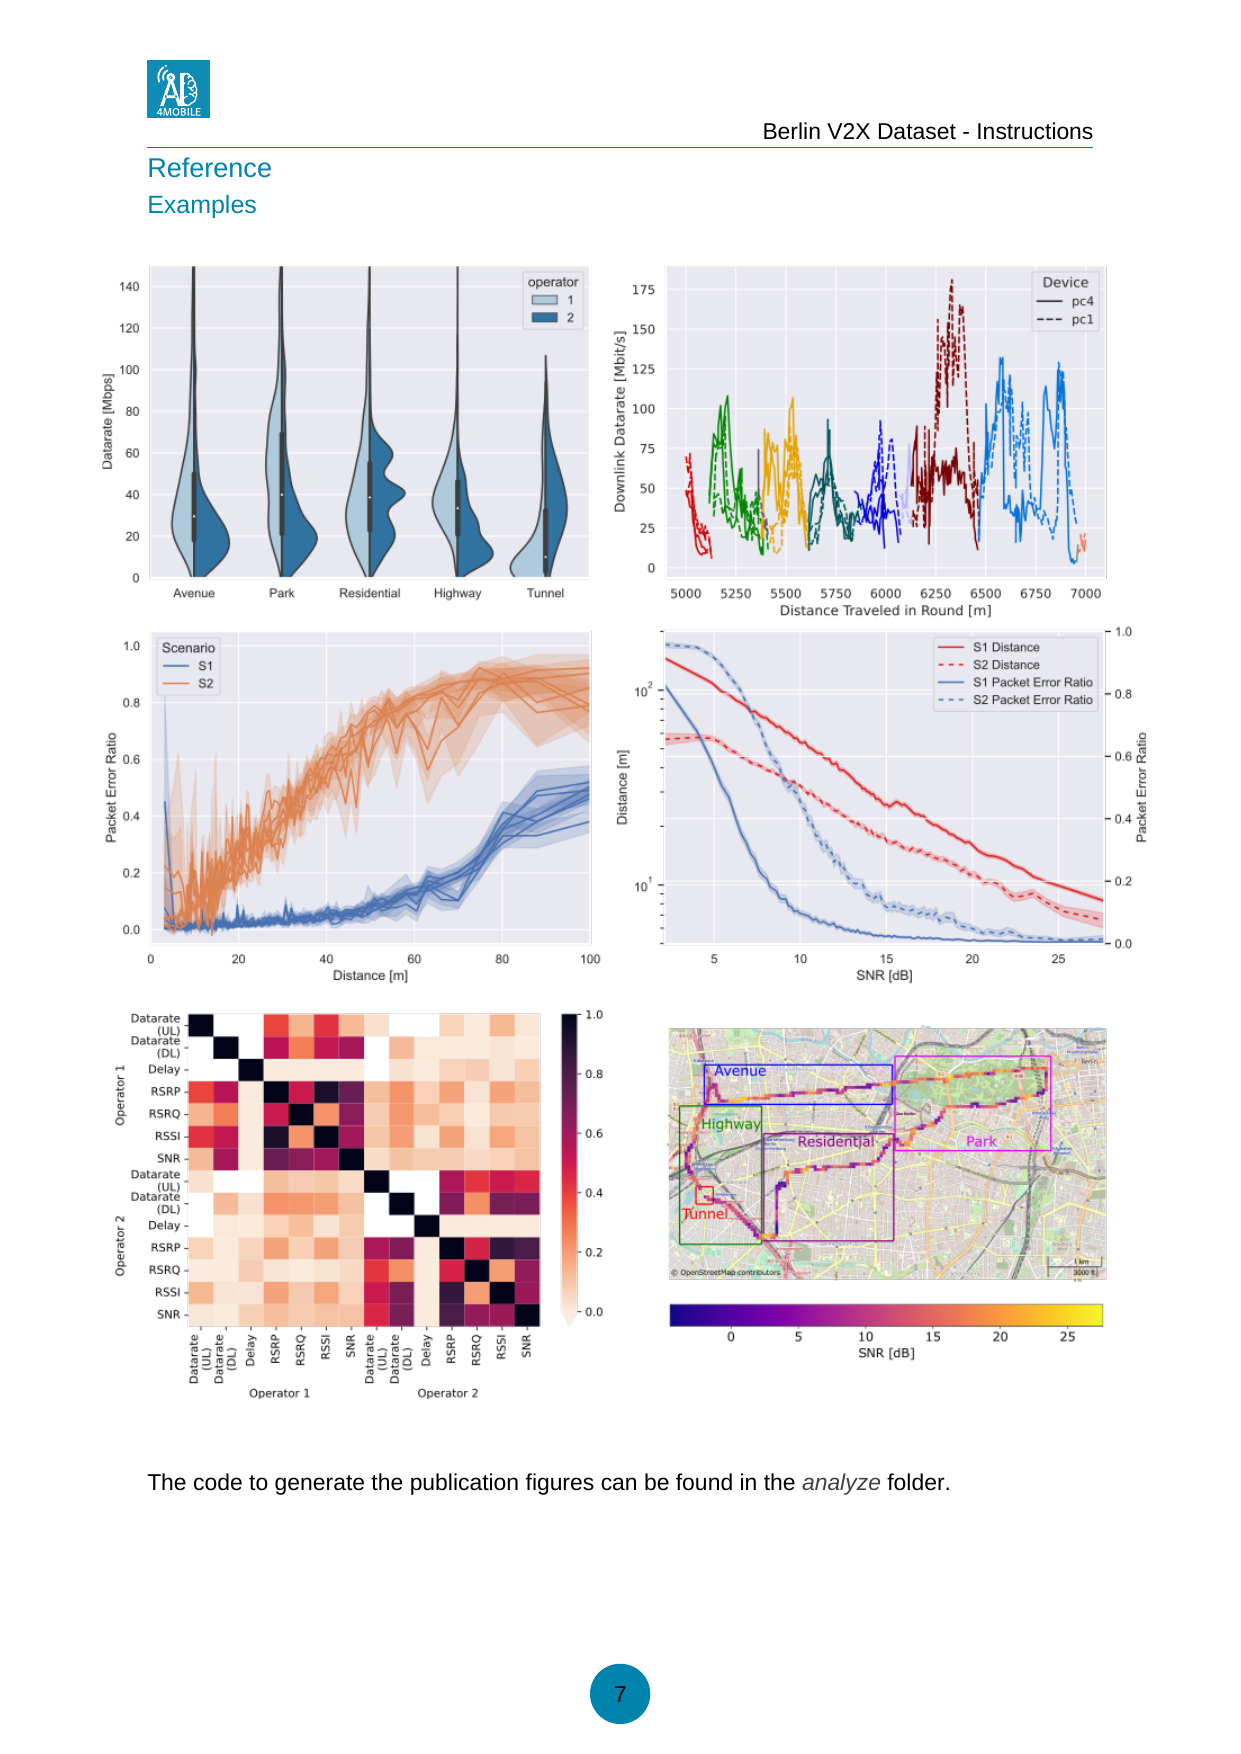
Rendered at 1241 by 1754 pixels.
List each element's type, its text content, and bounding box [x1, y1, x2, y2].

subtitle Reference [147, 152, 1093, 183]
subtitle Examples [147, 190, 1093, 219]
text The code to generate the publication figures can be found in the analyze folder. [147, 1469, 1093, 1495]
picture [102, 266, 1147, 1399]
